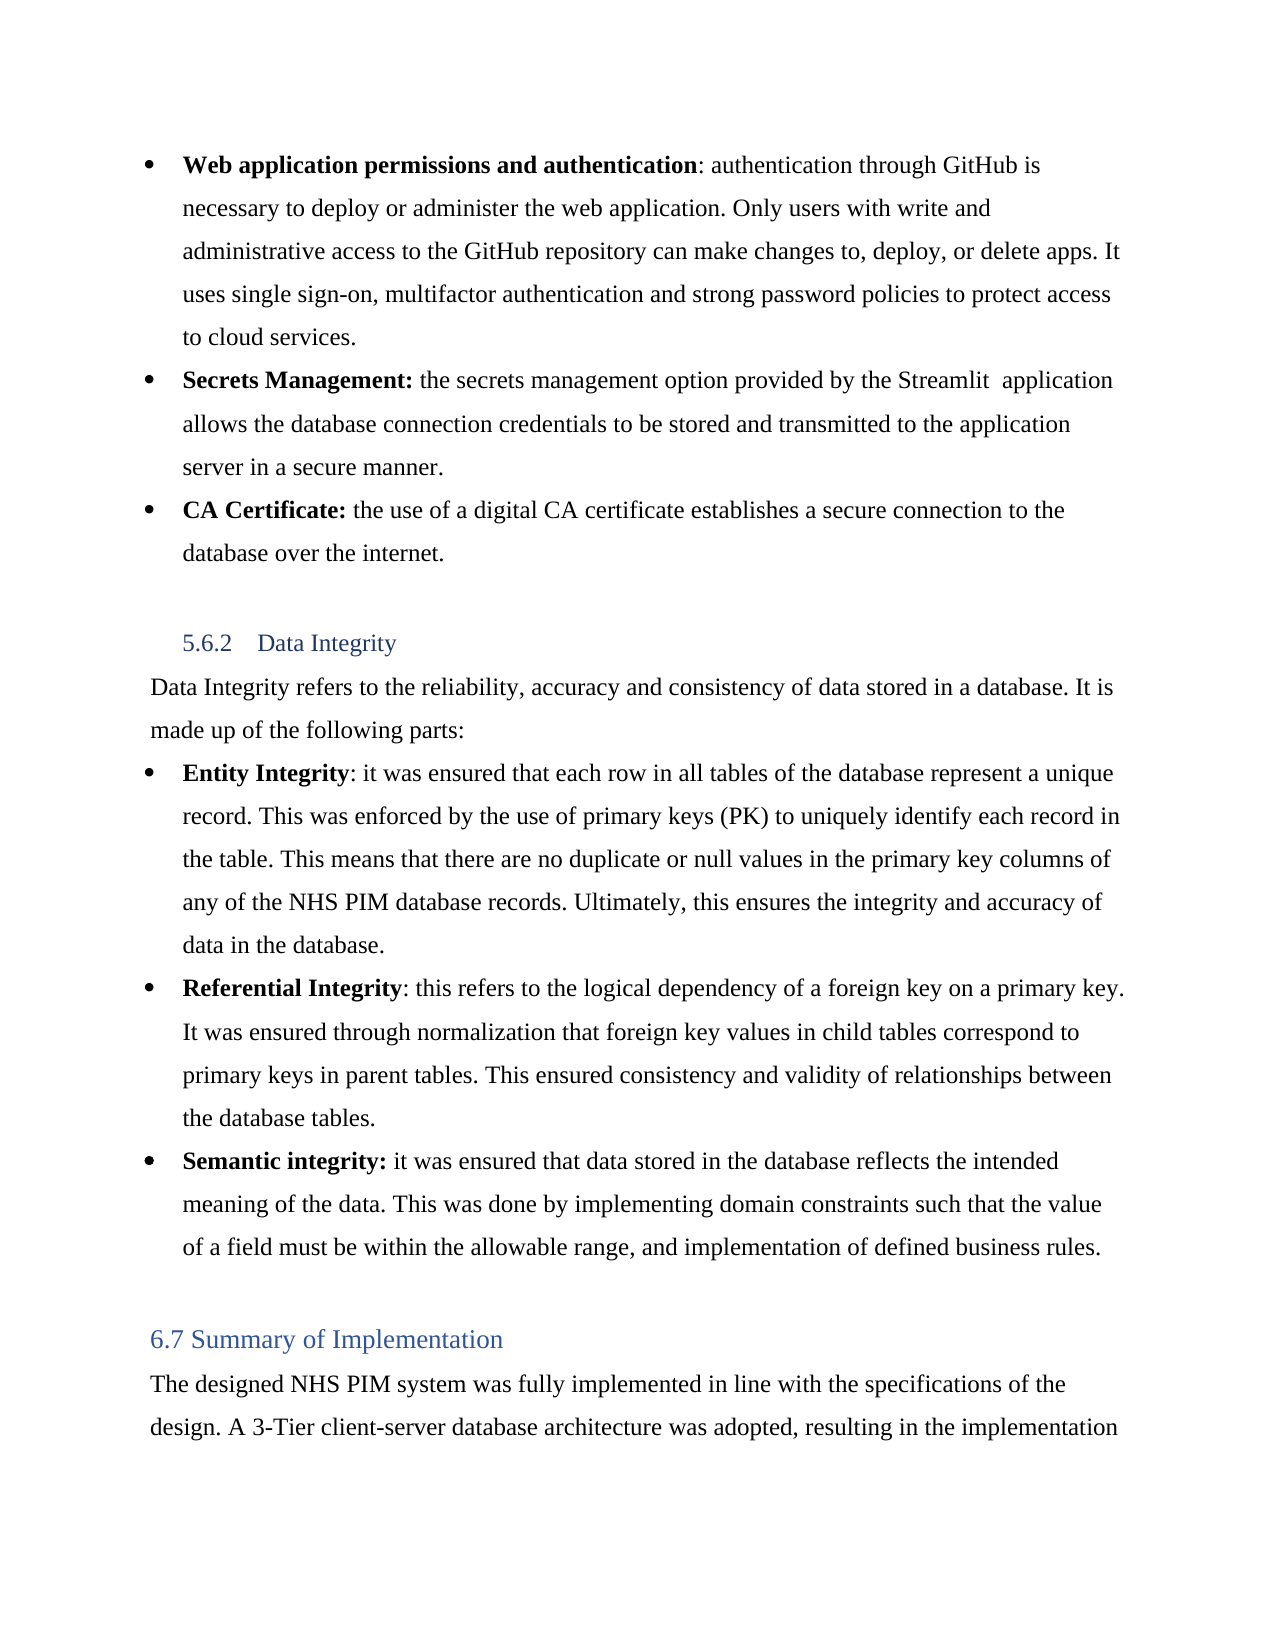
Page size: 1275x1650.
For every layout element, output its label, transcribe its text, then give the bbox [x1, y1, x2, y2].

subtitle 6.7 Summary of Implementation [150, 1323, 1125, 1354]
subtitle Data Integrity [182, 628, 1125, 657]
list Semantic integrity: it was ensured that data stored in the database reflects the intended meaning of the data. This was done by implementing domain constraints such that the value of a field must be within the allowable range, and implementation of defined business rules. [145, 1146, 1125, 1261]
list Secrets Management: the secrets management option provided by the Streamlit application allows the database connection credentials to be stored and transmitted to the application server in a secure manner. [145, 366, 1125, 481]
list Web application permissions and authentication: authentication through GitHub is necessary to deploy or administer the web application. Only users with write and administrative access to the GitHub repository can make changes to, deploy, or delete apps. It uses single sign-on, multifactor authentication and strong password policies to protect access to cloud services. [145, 150, 1125, 351]
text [150, 1369, 1125, 1441]
list Data Integrity refers to the reliability, accuracy and consistency of data stored in a database. It is made up of the following parts: [150, 672, 1125, 743]
list Referential Integrity: this refers to the logical dependency of a foreign key on a primary key. It was ensured through normalization that foreign key values in child tables correspond to primary keys in parent tables. This ensured consistency and validity of relationships between the database tables. [145, 973, 1125, 1132]
list CA Certificate: the use of a digital CA certificate establishes a secure connection to the database over the internet. [145, 495, 1125, 567]
list Entity Integrity: it was ensured that each row in all tables of the database represent a unique record. This was enforced by the use of primary keys (PK) to uniquely identify each record in the table. This means that there are no duplicate or null values in the primary key columns of any of the NHS PIM database records. Ultimately, this ensures the integrity and accuracy of data in the database. [145, 758, 1125, 959]
